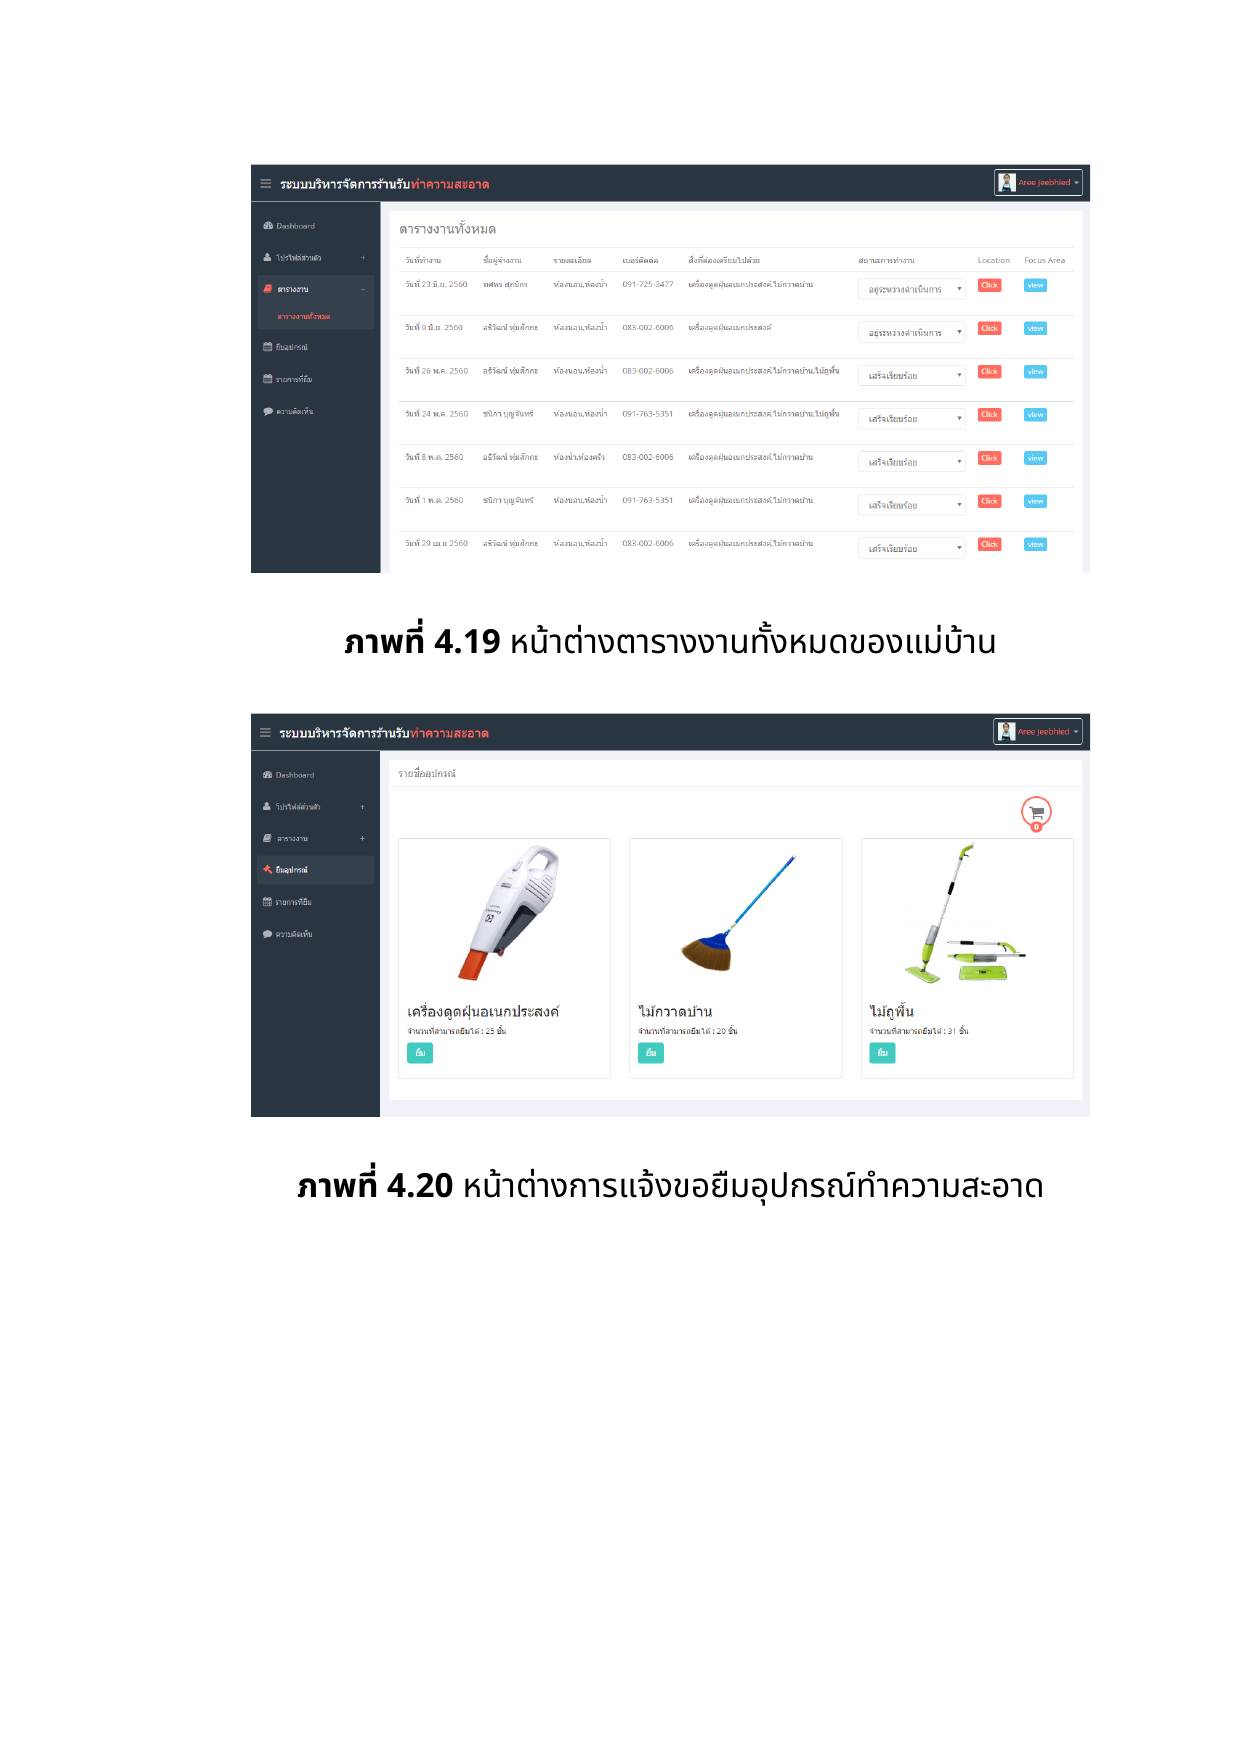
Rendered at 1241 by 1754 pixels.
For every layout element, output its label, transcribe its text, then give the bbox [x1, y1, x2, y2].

picture [251, 713, 1091, 1117]
text ภาพที่ 4.20 หน้าต่างการแจ้งขอยืมอุปกรณ์ทำความสะอาด [251, 1162, 1090, 1212]
picture [251, 164, 1091, 573]
text ภาพที่ 4.19 หน้าต่างตารางงานทั้งหมดของแม่บ้าน [251, 618, 1090, 668]
